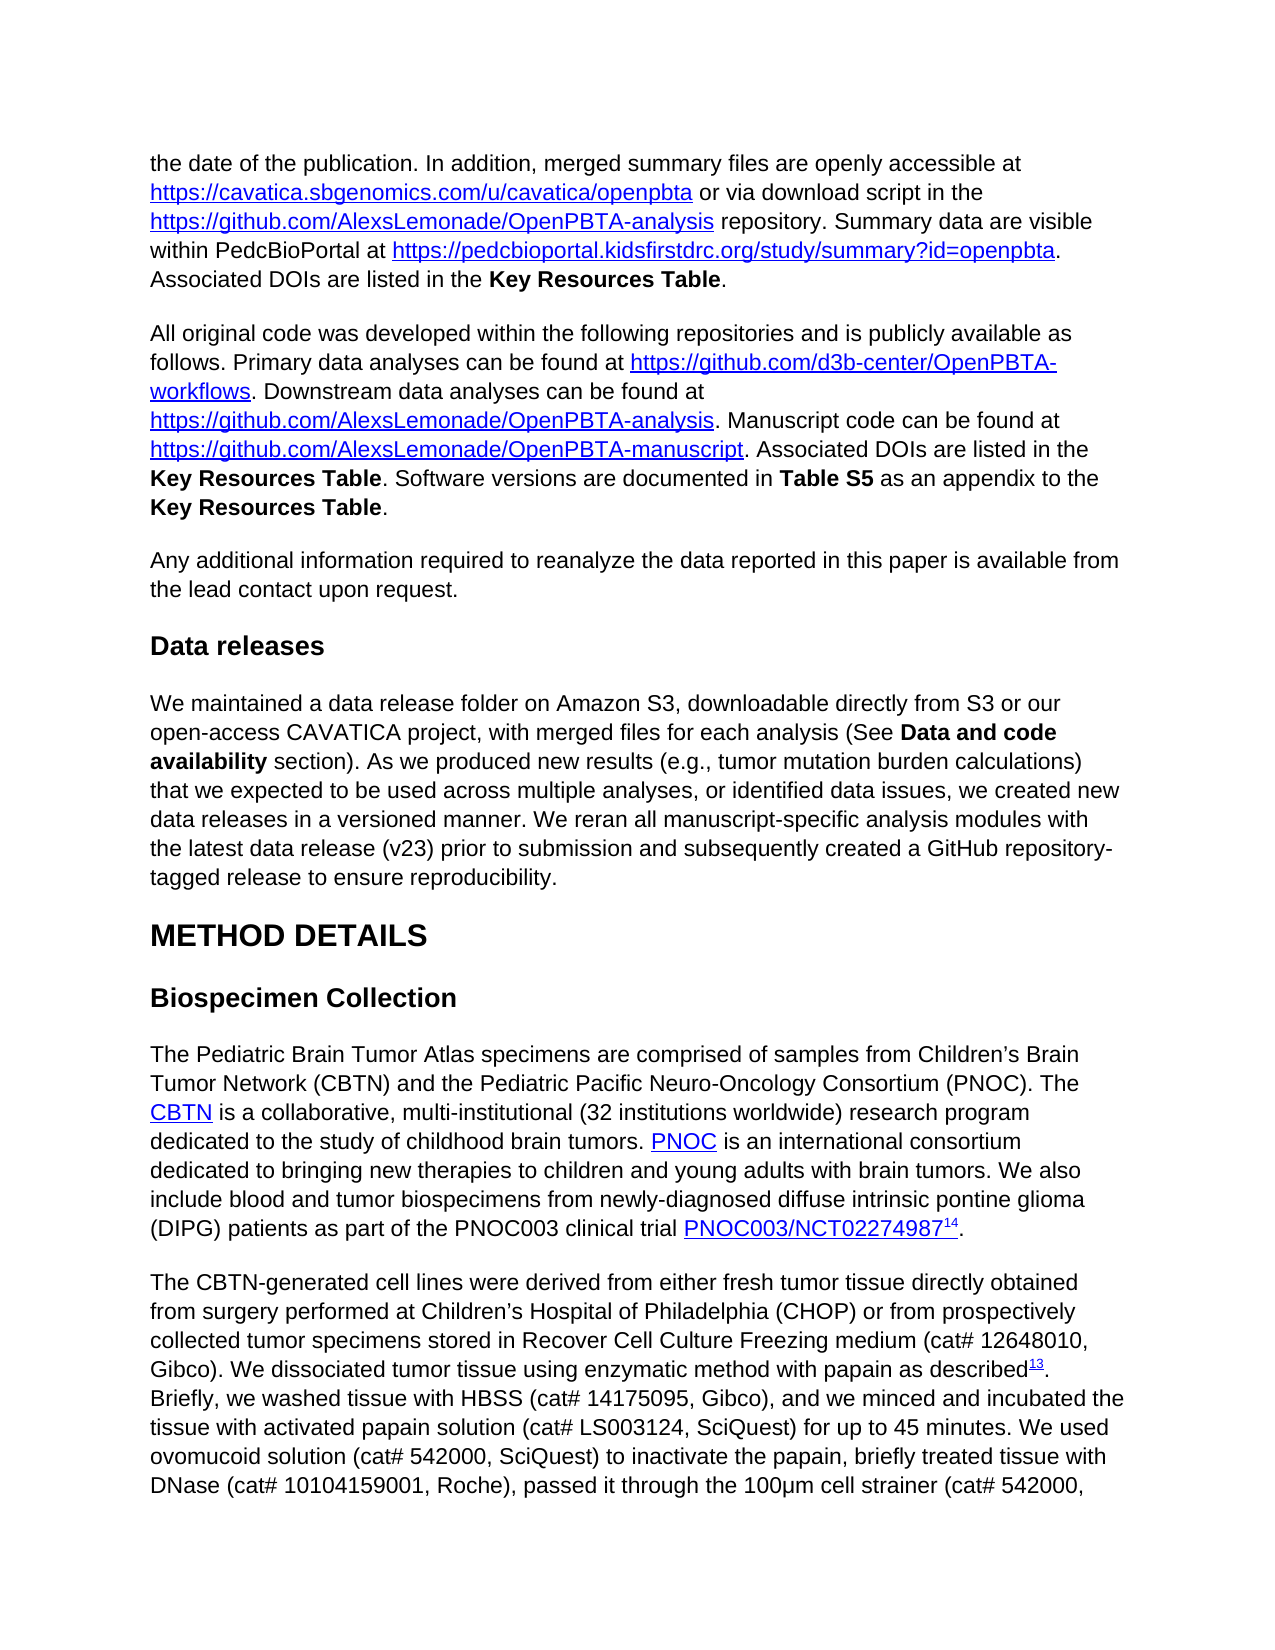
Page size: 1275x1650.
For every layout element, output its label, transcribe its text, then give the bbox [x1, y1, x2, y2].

subtitle Data releases [150, 630, 1125, 662]
subtitle Biospecimen Collection [150, 982, 1125, 1013]
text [150, 1269, 1125, 1498]
text The Pediatric Brain Tumor Atlas specimens are comprised of samples from Children’s Brain Tumor Network (CBTN) and the Pediatric Pacific Neuro-Oncology Consortium (PNOC). The CBTN is a collaborative, multi-institutional (32 institutions worldwide) research program dedicated to the study of childhood brain tumors. PNOC is an international consortium dedicated to bringing new therapies to children and young adults with brain tumors. We also include blood and tumor biospecimens from newly-diagnosed diffuse intrinsic pontine glioma (DIPG) patients as part of the PNOC003 clinical trial PNOC003/NCT0227498714. [150, 1041, 1125, 1241]
text Any additional information required to reanalyze the data reported in this paper is available from the lead contact upon request. [150, 547, 1125, 603]
text All original code was developed within the following repositories and is publicly available as follows. Primary data analyses can be found at https://github.com/d3b-center/OpenPBTA-workflows. Downstream data analyses can be found at https://github.com/AlexsLemonade/OpenPBTA-analysis. Manuscript code can be found at https://github.com/AlexsLemonade/OpenPBTA-manuscript. Associated DOIs are listed in the Key Resources Table. Software versions are documented in Table S5 as an appendix to the Key Resources Table. [150, 320, 1125, 520]
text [150, 150, 1125, 292]
text We maintained a data release folder on Amazon S3, downloadable directly from S3 or our open-access CAVATICA project, with merged files for each analysis (See Data and code availability section). As we produced new results (e.g., tumor mutation burden calculations) that we expected to be used across multiple analyses, or identified data issues, we created new data releases in a versioned manner. We reran all manuscript-specific analysis modules with the latest data release (v23) prior to submission and subsequently created a GitHub repository-tagged release to ensure reproducibility. [150, 690, 1125, 890]
subtitle METHOD DETAILS [150, 917, 1125, 953]
